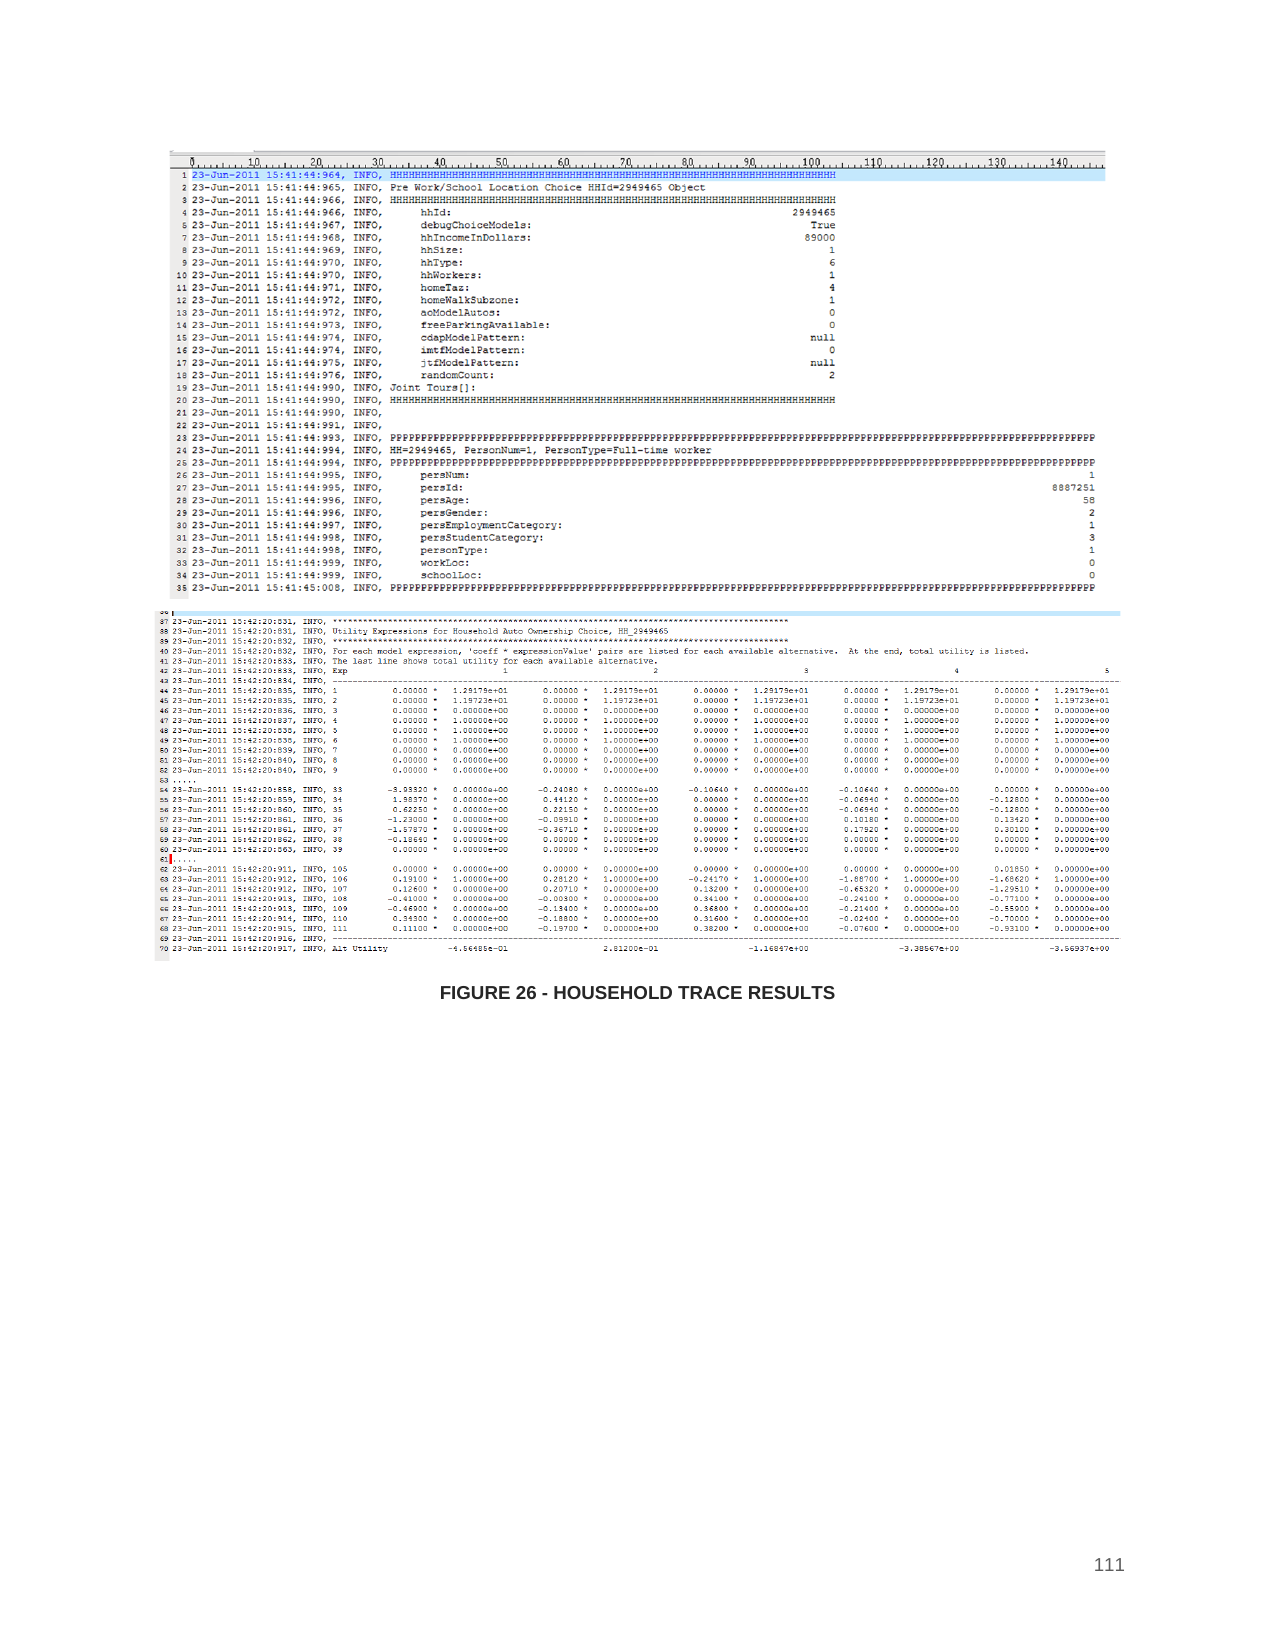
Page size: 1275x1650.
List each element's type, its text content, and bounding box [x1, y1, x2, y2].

text Figure - Household Trace Results [150, 982, 1125, 1003]
picture [154, 611, 1121, 961]
picture [169, 150, 1106, 599]
